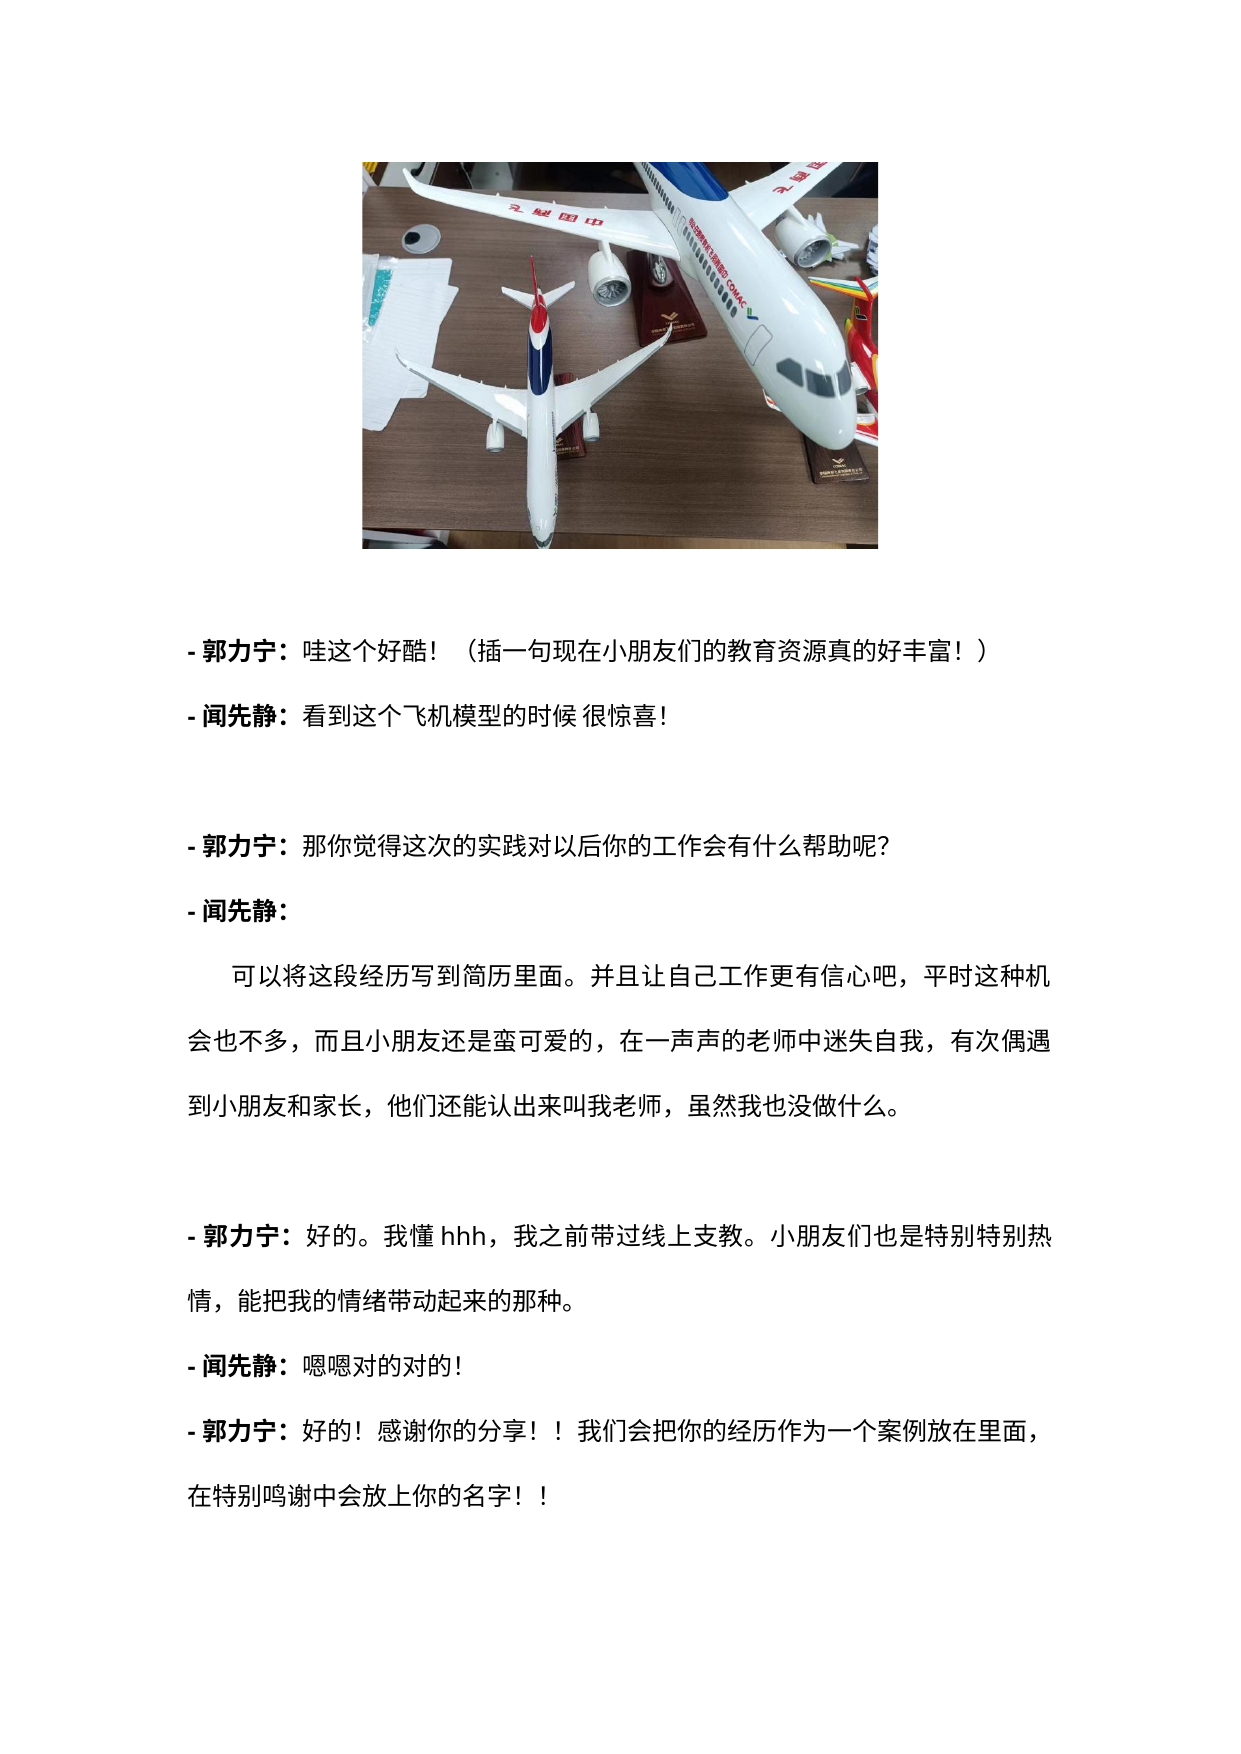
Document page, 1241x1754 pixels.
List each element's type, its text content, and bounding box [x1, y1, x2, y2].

text - 郭力宁：哇这个好酷！（插一句现在小朋友们的教育资源真的好丰富！） [187, 617, 1053, 682]
picture [362, 162, 879, 549]
text - 闻先静：看到这个飞机模型的时候 很惊喜！ [187, 682, 1053, 747]
text - 郭力宁：那你觉得这次的实践对以后你的工作会有什么帮助呢？ [187, 812, 1053, 877]
text - 郭力宁：好的。我懂hhh，我之前带过线上支教。小朋友们也是特别特别热情，能把我的情绪带动起来的那种。 [187, 1202, 1053, 1332]
text - 闻先静： [187, 877, 1053, 942]
text - 郭力宁：好的！感谢你的分享！！我们会把你的经历作为一个案例放在里面，在特别鸣谢中会放上你的名字！！ [187, 1397, 1053, 1527]
text - 闻先静：嗯嗯对的对的！ [187, 1332, 1053, 1397]
text 可以将这段经历写到简历里面。并且让自己工作更有信心吧，平时这种机会也不多，而且小朋友还是蛮可爱的，在一声声的老师中迷失自我，有次偶遇到小朋友和家长，他们还能认出来叫我老师，虽然我也没做什么。 [187, 942, 1053, 1137]
